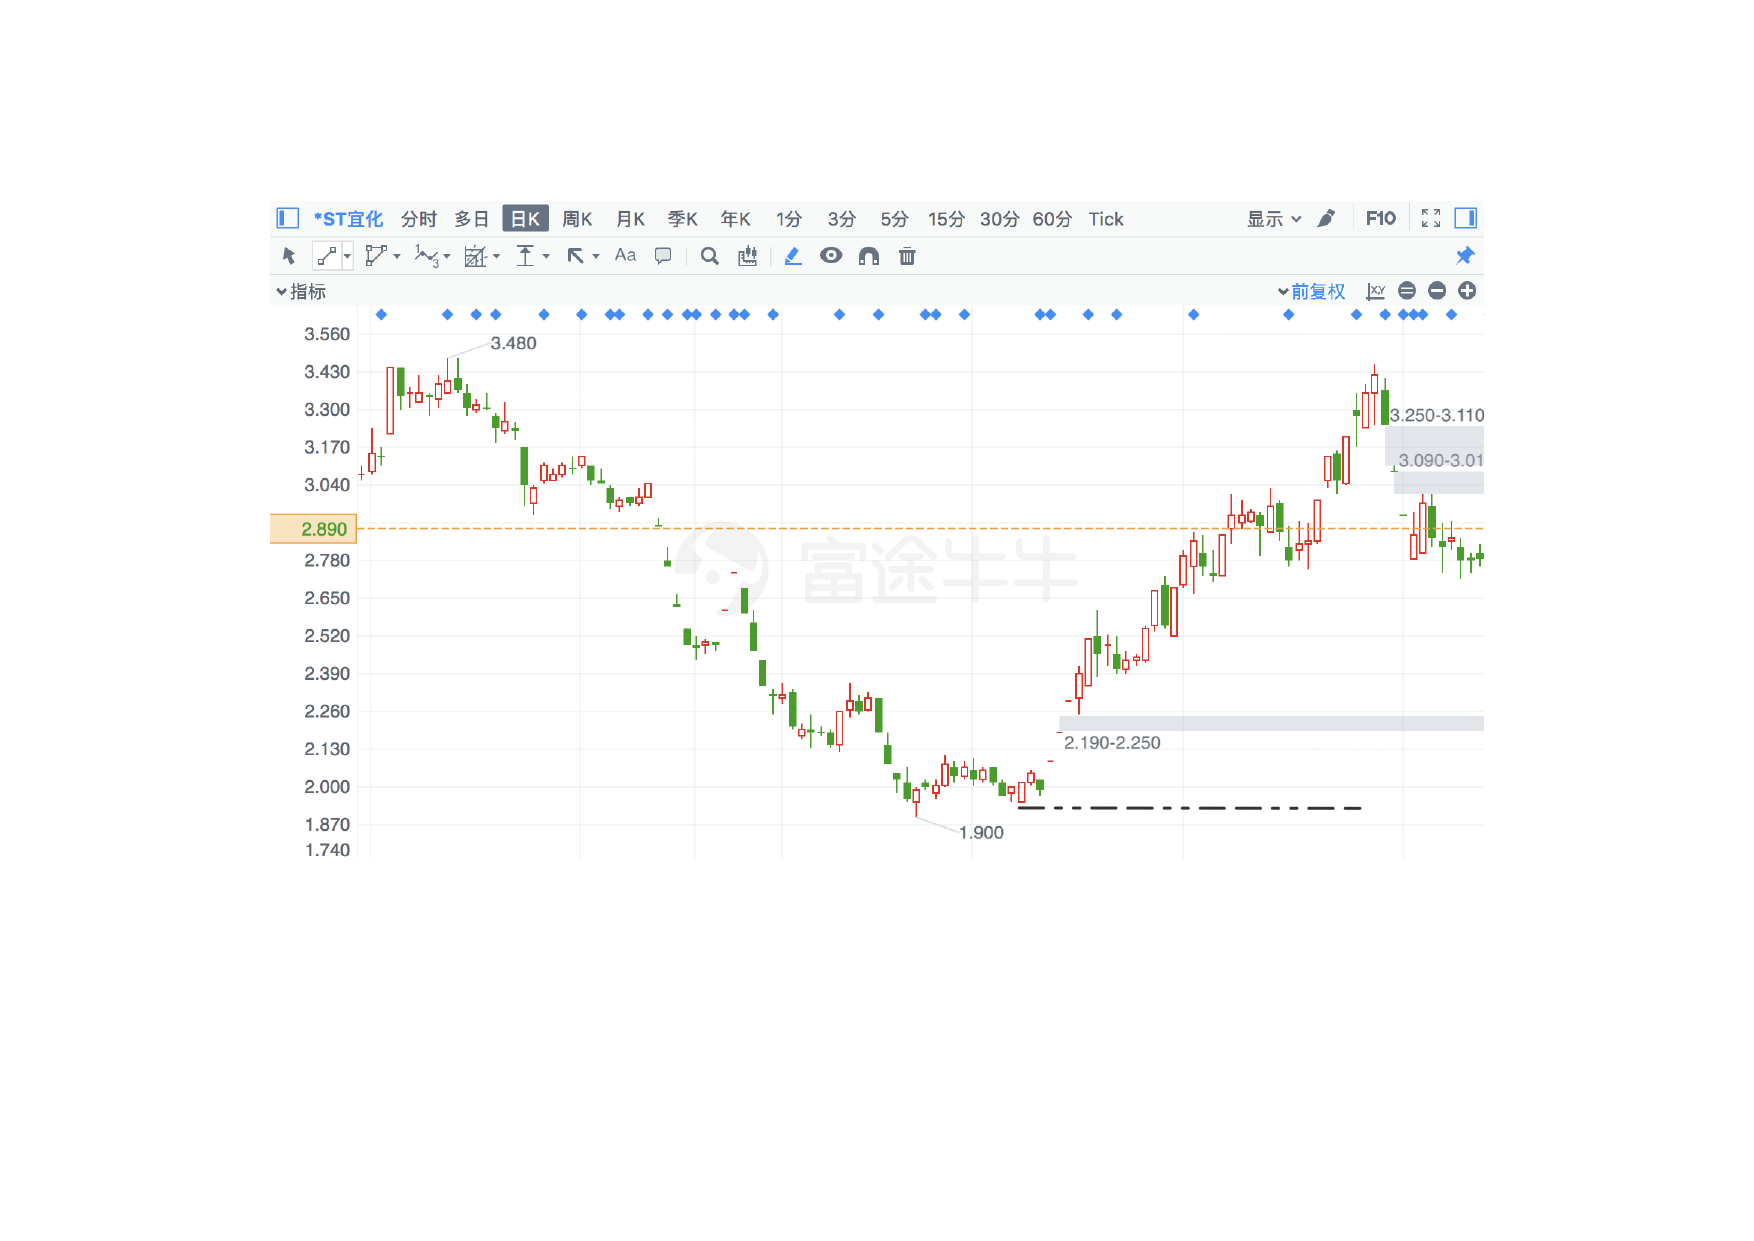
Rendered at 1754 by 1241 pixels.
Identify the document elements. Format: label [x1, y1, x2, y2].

picture [270, 201, 1484, 859]
